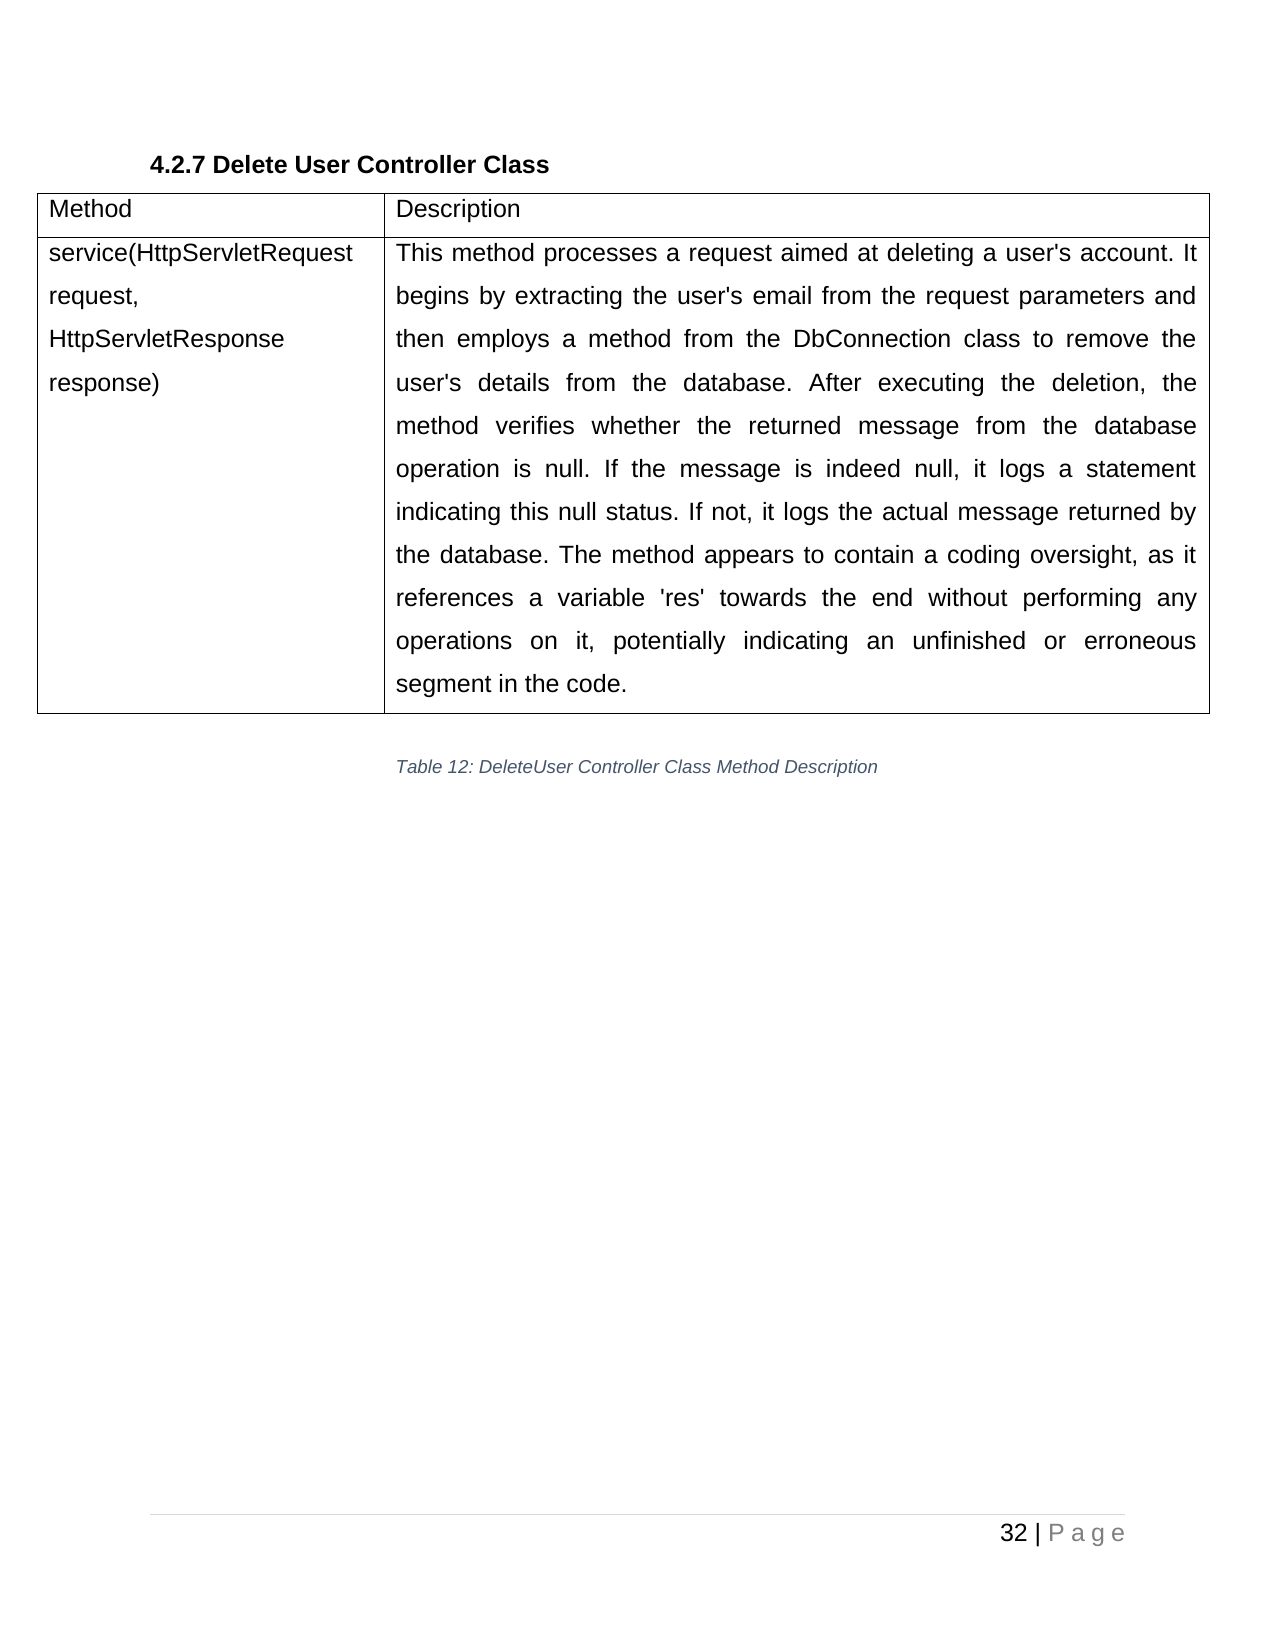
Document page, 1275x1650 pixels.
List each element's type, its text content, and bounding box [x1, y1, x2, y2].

text Table 12: DeleteUser Controller Class Method Description [150, 756, 1125, 777]
table_cell This method processes a request aimed at deleting a user's account. It begins by extracting the user's email from the request parameters and then employs a method from the DbConnection class to remove the user's details from the database. After executing the deletion, the method verifies whether the returned message from the database operation is null. If the message is indeed null, it logs a statement indicating this null status. If not, it logs the actual message returned by the database. The method appears to contain a coding oversight, as it references a variable 'res' towards the end without performing any operations on it, potentially indicating an unfinished or erroneous segment in the code. [385, 238, 1209, 712]
table_header Description [385, 194, 1209, 237]
table_cell service(HttpServletRequest request, HttpServletResponse response) [38, 238, 384, 712]
subtitle 4.2.7 Delete User Controller Class [150, 150, 1125, 179]
table_header Method [38, 194, 384, 237]
